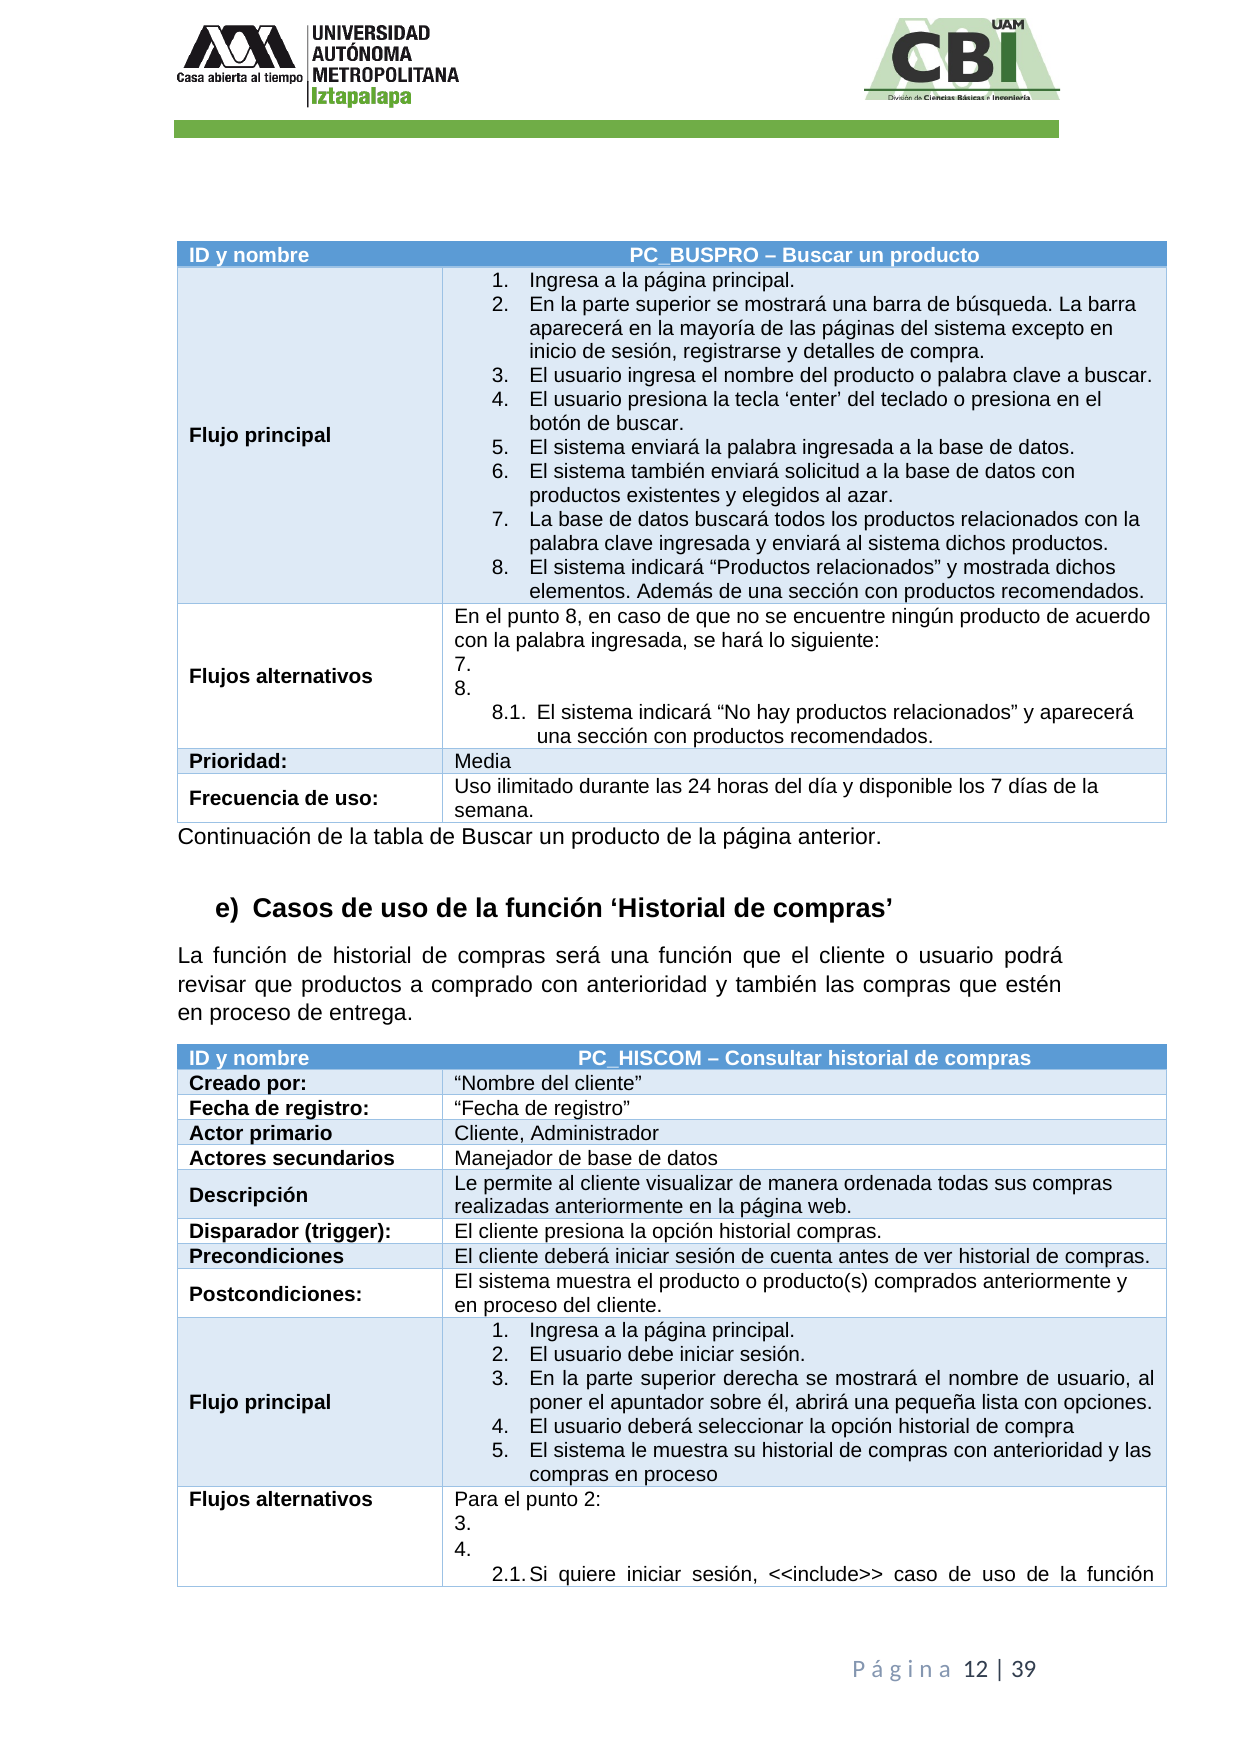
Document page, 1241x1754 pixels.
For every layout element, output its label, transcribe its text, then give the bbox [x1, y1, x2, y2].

subtitle Casos de uso de la función ‘Historial de compras’ [215, 892, 1063, 923]
table_cell “Fecha de registro” [443, 1095, 1166, 1119]
table_cell Le permite al cliente visualizar de manera ordenada todas sus compras realizadas anteriormente en la página web. [443, 1170, 1166, 1218]
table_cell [443, 1487, 1166, 1586]
table_header PC_HISCOM – Consultar historial de compras [443, 1045, 1166, 1069]
table_header PC_BUSPRO – Buscar un producto [443, 243, 1166, 266]
table_cell Manejador de base de datos [443, 1145, 1166, 1169]
table_cell Flujos alternativos [178, 1487, 442, 1586]
text Continuación de la tabla de Buscar un producto de la página anterior. [177, 823, 1063, 849]
table_header ID y nombre [178, 243, 442, 266]
table_cell Actor primario [178, 1120, 442, 1144]
table_cell El sistema muestra el producto o producto(s) comprados anteriormente y en proceso del cliente. [443, 1269, 1166, 1317]
picture [177, 25, 459, 109]
table_cell En el punto 8, en caso de que no se encuentre ningún producto de acuerdo con la palabra ingresada, se hará lo siguiente: El sistema indicará “No hay productos relacionados” y aparecerá una sección con productos recomendados. [443, 604, 1166, 748]
table_cell Cliente, Administrador [443, 1120, 1166, 1144]
table_cell El cliente deberá iniciar sesión de cuenta antes de ver historial de compras. [443, 1244, 1166, 1268]
table_cell “Nombre del cliente” [443, 1070, 1166, 1094]
table_cell Creado por: [178, 1070, 442, 1094]
table_cell Flujos alternativos [178, 604, 442, 748]
table_cell Ingresa a la página principal. En la parte superior se mostrará una barra de búsqueda. La barra aparecerá en la mayoría de las páginas del sistema excepto en inicio de sesión, registrarse y detalles de compra. El usuario ingresa el nombre del producto o palabra clave a buscar. El usuario presiona la tecla ‘enter’ del teclado o presiona en el botón de buscar. El sistema enviará la palabra ingresada a la base de datos. El sistema también enviará solicitud a la base de datos con productos existentes y elegidos al azar. La base de datos buscará todos los productos relacionados con la palabra clave ingresada y enviará al sistema dichos productos. El sistema indicará “Productos relacionados” y mostrada dichos elementos. Además de una sección con productos recomendados. [443, 268, 1166, 603]
table_cell Precondiciones [178, 1244, 442, 1268]
table_cell Fecha de registro: [178, 1095, 442, 1119]
table_cell El cliente presiona la opción historial compras. [443, 1219, 1166, 1243]
table_cell Flujo principal [178, 268, 442, 603]
table_cell Disparador (trigger): [178, 1219, 442, 1243]
table_cell Postcondiciones: [178, 1269, 442, 1317]
table_cell Ingresa a la página principal. El usuario debe iniciar sesión. En la parte superior derecha se mostrará el nombre de usuario, al poner el apuntador sobre él, abrirá una pequeña lista con opciones. El usuario deberá seleccionar la opción historial de compra El sistema le muestra su historial de compras con anterioridad y las compras en proceso [443, 1318, 1166, 1486]
table_cell Uso ilimitado durante las 24 horas del día y disponible los 7 días de la semana. [443, 774, 1166, 822]
text La función de historial de compras será una función que el cliente o usuario podrá revisar que productos a comprado con anterioridad y también las compras que estén en proceso de entrega. [177, 942, 1063, 1026]
table_cell Actores secundarios [178, 1145, 442, 1169]
table_cell Prioridad: [178, 749, 442, 773]
table_cell Descripción [178, 1170, 442, 1218]
table_header ID y nombre [178, 1045, 442, 1069]
picture [863, 18, 1060, 100]
table_cell Media [443, 749, 1166, 773]
table_cell Frecuencia de uso: [178, 774, 442, 822]
table_cell Flujo principal [178, 1318, 442, 1486]
